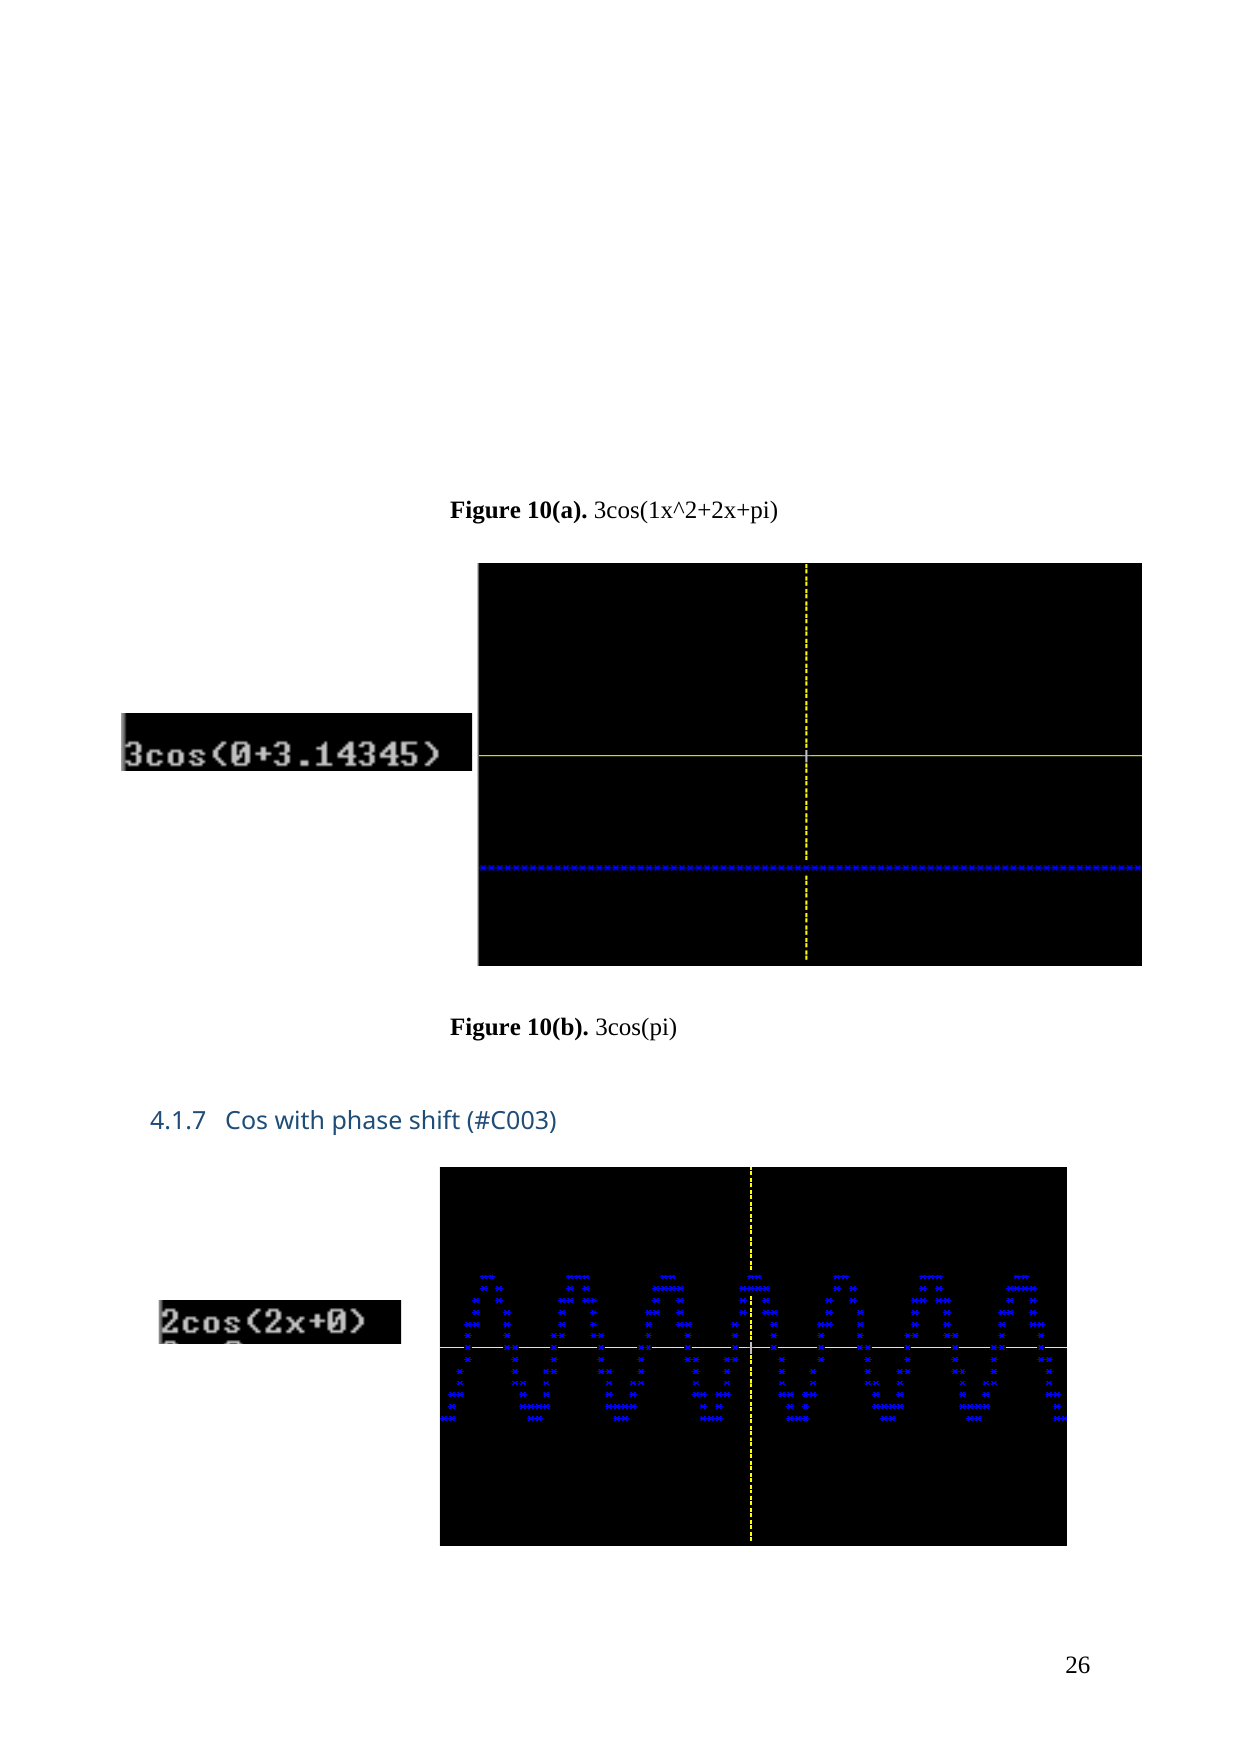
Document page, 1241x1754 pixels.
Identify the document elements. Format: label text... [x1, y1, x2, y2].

picture [439, 1167, 1067, 1546]
text Figure 10(a). 3cos(1x^2+2x+pi) [375, 495, 1090, 524]
text Figure 10(b). 3cos(pi) [375, 1012, 1090, 1041]
subtitle Cos with phase shift (#C003) [150, 1103, 1090, 1137]
picture [158, 1300, 402, 1344]
picture [121, 713, 473, 771]
picture [477, 563, 1142, 966]
